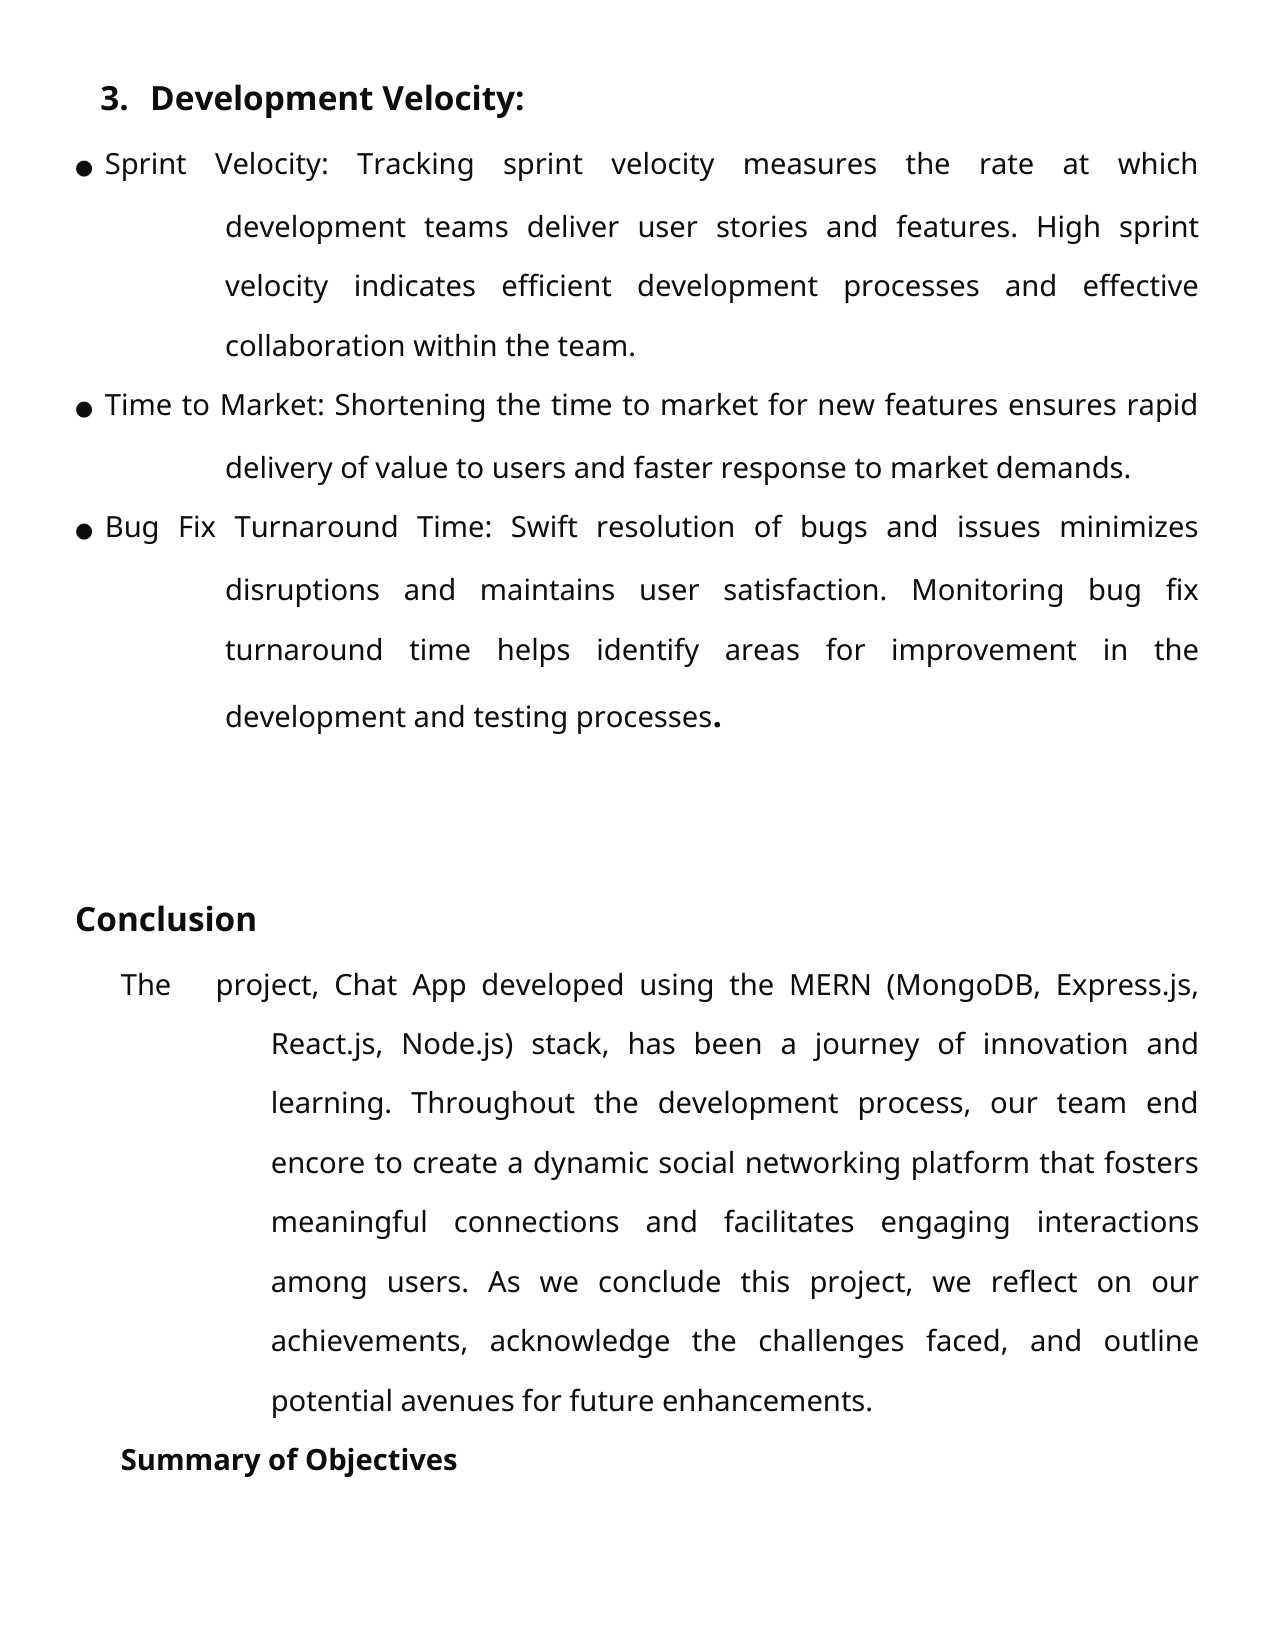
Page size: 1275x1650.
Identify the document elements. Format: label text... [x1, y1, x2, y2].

list Development Velocity: [100, 75, 1200, 120]
list Bug Fix Turnaround Time: Swift resolution of bugs and issues minimizes disruptions and maintains user satisfaction. Monitoring bug fix turnaround time helps identify areas for improvement in the development and testing processes. [75, 507, 1200, 737]
text Summary of Objectives [121, 1440, 1200, 1479]
list Sprint Velocity: Tracking sprint velocity measures the rate at which development teams deliver user stories and features. High sprint velocity indicates efficient development processes and effective collaboration within the team. [75, 143, 1200, 364]
list Time to Market: Shortening the time to market for new features ensures rapid delivery of value to users and faster response to market demands. [75, 384, 1200, 487]
text Conclusion [75, 896, 1200, 941]
text The project, Chat App developed using the MERN (MongoDB, Express.js, React.js, Node.js) stack, has been a journey of innovation and learning. Throughout the development process, our team end encore to create a dynamic social networking platform that fosters meaningful connections and facilitates engaging interactions among users. As we conclude this project, we reflect on our achievements, acknowledge the challenges faced, and outline potential avenues for future enhancements. [121, 964, 1200, 1420]
